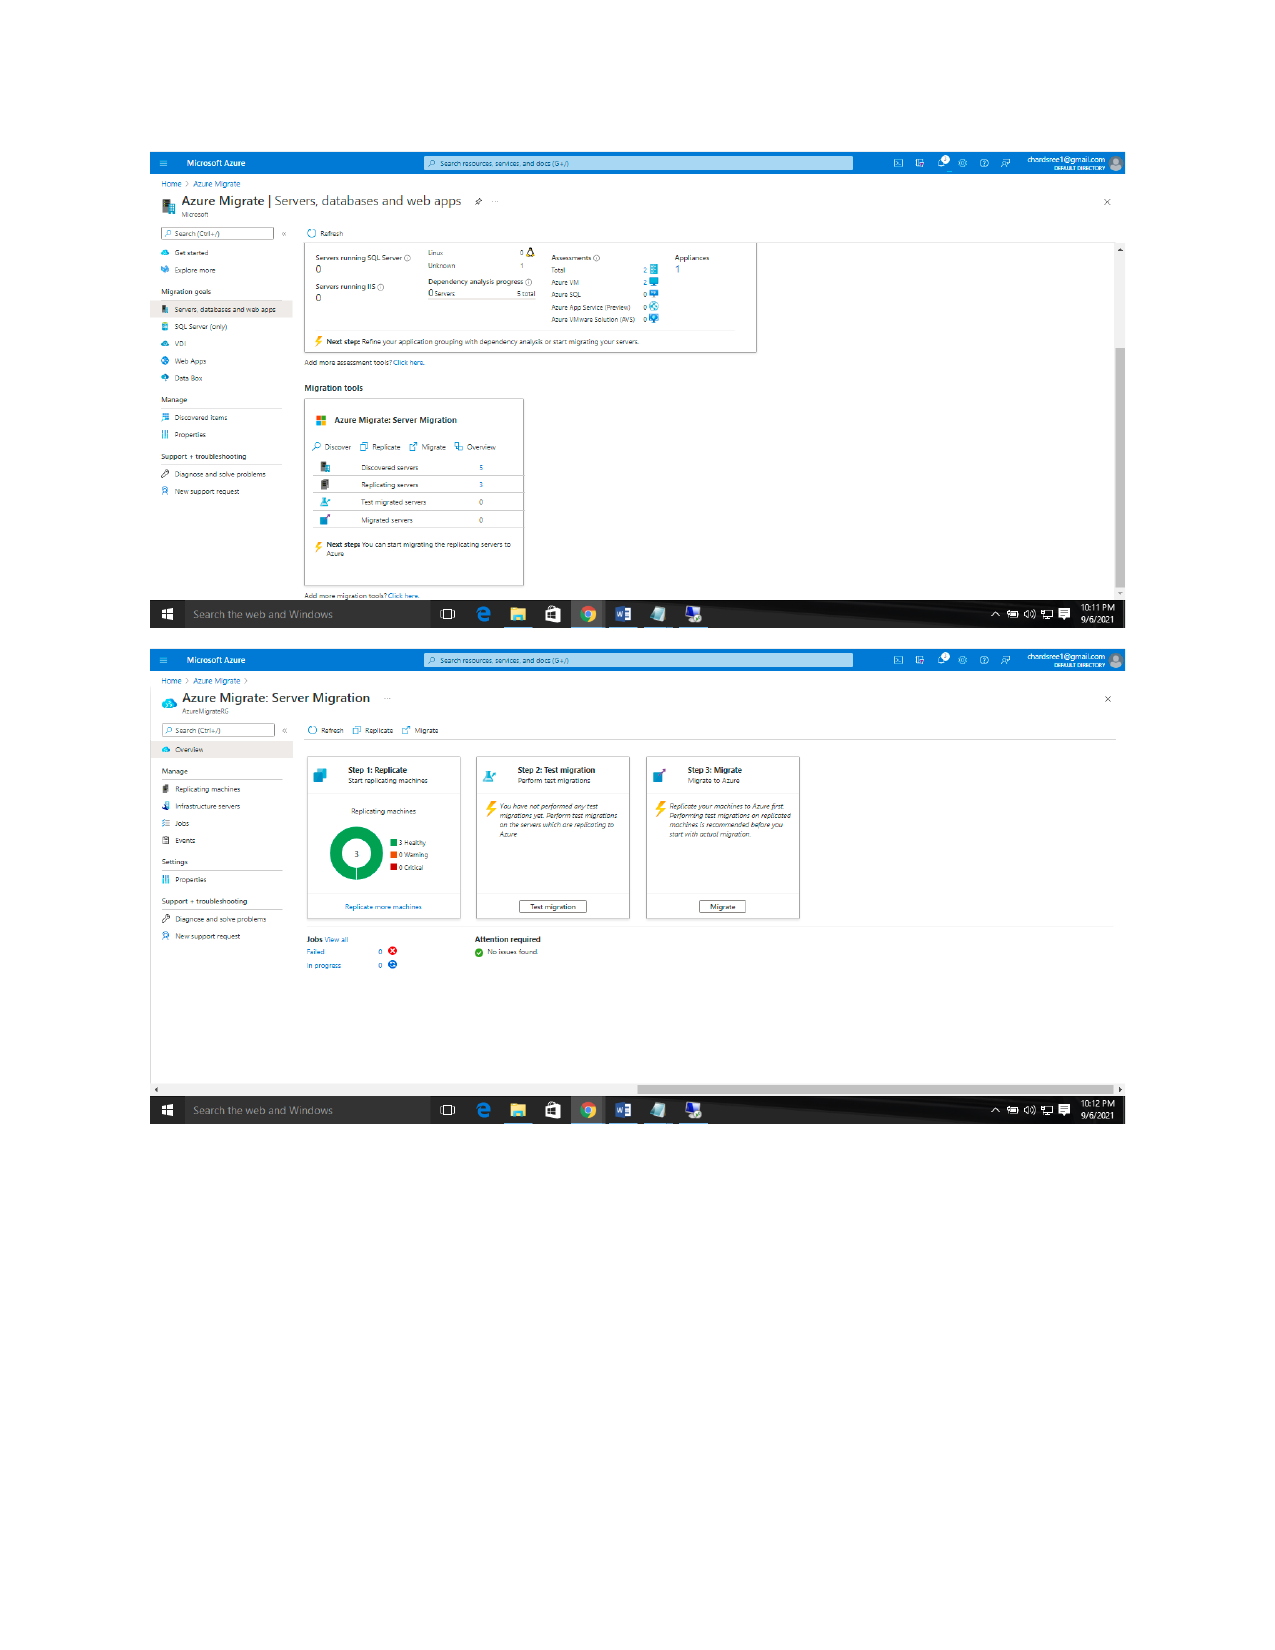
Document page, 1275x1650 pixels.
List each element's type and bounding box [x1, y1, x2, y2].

picture [150, 646, 1125, 1124]
picture [150, 150, 1125, 628]
